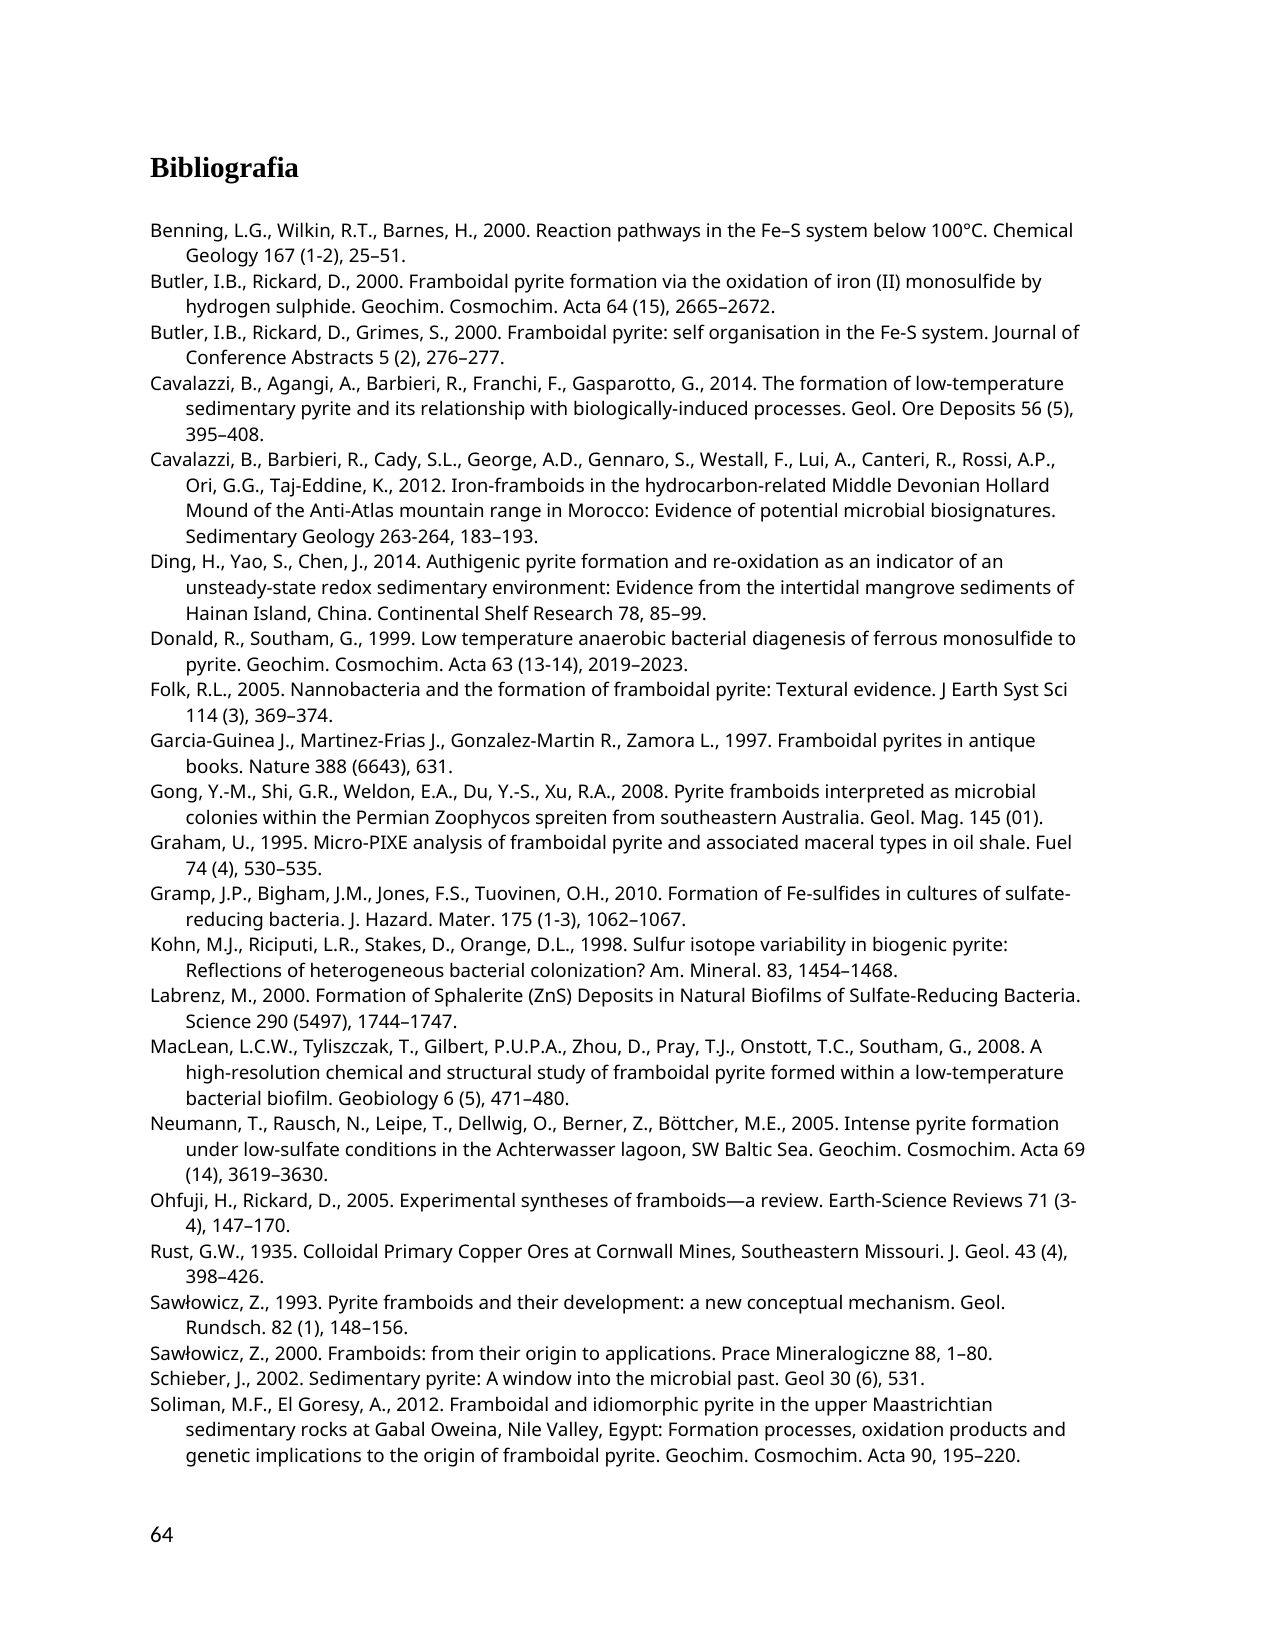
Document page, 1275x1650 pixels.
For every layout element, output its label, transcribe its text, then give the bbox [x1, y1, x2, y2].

text Cavalazzi, B., Agangi, A., Barbieri, R., Franchi, F., Gasparotto, G., 2014. The formation of low-temperature sedimentary pyrite and its relationship with biologically-induced processes. Geol. Ore Deposits 56 (5), 395–408. [150, 370, 1087, 447]
text Benning, L.G., Wilkin, R.T., Barnes, H., 2000. Reaction pathways in the Fe–S system below 100°C. Chemical Geology 167 (1-2), 25–51. [150, 217, 1087, 268]
text Folk, R.L., 2005. Nannobacteria and the formation of framboidal pyrite: Textural evidence. J Earth Syst Sci 114 (3), 369–374. [150, 676, 1087, 727]
text Cavalazzi, B., Barbieri, R., Cady, S.L., George, A.D., Gennaro, S., Westall, F., Lui, A., Canteri, R., Rossi, A.P., Ori, G.G., Taj-Eddine, K., 2012. Iron-framboids in the hydrocarbon-related Middle Devonian Hollard Mound of the Anti-Atlas mountain range in Morocco: Evidence of potential microbial biosignatures. Sedimentary Geology 263-264, 183–193. [150, 447, 1087, 549]
text Sawłowicz, Z., 2000. Framboids: from their origin to applications. Prace Mineralogiczne 88, 1–80. [150, 1340, 1087, 1366]
text Garcia-Guinea J., Martinez-Frias J., Gonzalez-Martin R., Zamora L., 1997. Framboidal pyrites in antique books. Nature 388 (6643), 631. [150, 727, 1087, 778]
text MacLean, L.C.W., Tyliszczak, T., Gilbert, P.U.P.A., Zhou, D., Pray, T.J., Onstott, T.C., Southam, G., 2008. A high-resolution chemical and structural study of framboidal pyrite formed within a low-temperature bacterial biofilm. Geobiology 6 (5), 471–480. [150, 1034, 1087, 1110]
text Graham, U., 1995. Micro-PIXE analysis of framboidal pyrite and associated maceral types in oil shale. Fuel 74 (4), 530–535. [150, 829, 1087, 881]
text Butler, I.B., Rickard, D., 2000. Framboidal pyrite formation via the oxidation of iron (II) monosulfide by hydrogen sulphide. Geochim. Cosmochim. Acta 64 (15), 2665–2672. [150, 268, 1087, 319]
text Ding, H., Yao, S., Chen, J., 2014. Authigenic pyrite formation and re-oxidation as an indicator of an unsteady-state redox sedimentary environment: Evidence from the intertidal mangrove sediments of Hainan Island, China. Continental Shelf Research 78, 85–99. [150, 549, 1087, 625]
text Sawłowicz, Z., 1993. Pyrite framboids and their development: a new conceptual mechanism. Geol. Rundsch. 82 (1), 148–156. [150, 1289, 1087, 1340]
text Soliman, M.F., El Goresy, A., 2012. Framboidal and idiomorphic pyrite in the upper Maastrichtian sedimentary rocks at Gabal Oweina, Nile Valley, Egypt: Formation processes, oxidation products and genetic implications to the origin of framboidal pyrite. Geochim. Cosmochim. Acta 90, 195–220. [150, 1391, 1087, 1468]
subtitle Bibliografia [150, 150, 1087, 183]
text Donald, R., Southam, G., 1999. Low temperature anaerobic bacterial diagenesis of ferrous monosulfide to pyrite. Geochim. Cosmochim. Acta 63 (13-14), 2019–2023. [150, 625, 1087, 676]
text Labrenz, M., 2000. Formation of Sphalerite (ZnS) Deposits in Natural Biofilms of Sulfate-Reducing Bacteria. Science 290 (5497), 1744–1747. [150, 983, 1087, 1034]
text Butler, I.B., Rickard, D., Grimes, S., 2000. Framboidal pyrite: self organisation in the Fe-S system. Journal of Conference Abstracts 5 (2), 276–277. [150, 319, 1087, 370]
text Neumann, T., Rausch, N., Leipe, T., Dellwig, O., Berner, Z., Böttcher, M.E., 2005. Intense pyrite formation under low-sulfate conditions in the Achterwasser lagoon, SW Baltic Sea. Geochim. Cosmochim. Acta 69 (14), 3619–3630. [150, 1110, 1087, 1187]
text Gong, Y.-M., Shi, G.R., Weldon, E.A., Du, Y.-S., Xu, R.A., 2008. Pyrite framboids interpreted as microbial colonies within the Permian Zoophycos spreiten from southeastern Australia. Geol. Mag. 145 (01). [150, 778, 1087, 829]
text Gramp, J.P., Bigham, J.M., Jones, F.S., Tuovinen, O.H., 2010. Formation of Fe-sulfides in cultures of sulfate-reducing bacteria. J. Hazard. Mater. 175 (1-3), 1062–1067. [150, 881, 1087, 932]
text Ohfuji, H., Rickard, D., 2005. Experimental syntheses of framboids—a review. Earth-Science Reviews 71 (3-4), 147–170. [150, 1187, 1087, 1238]
text Rust, G.W., 1935. Colloidal Primary Copper Ores at Cornwall Mines, Southeastern Missouri. J. Geol. 43 (4), 398–426. [150, 1238, 1087, 1289]
text Kohn, M.J., Riciputi, L.R., Stakes, D., Orange, D.L., 1998. Sulfur isotope variability in biogenic pyrite: Reflections of heterogeneous bacterial colonization? Am. Mineral. 83, 1454–1468. [150, 932, 1087, 983]
text Schieber, J., 2002. Sedimentary pyrite: A window into the microbial past. Geol 30 (6), 531. [150, 1366, 1087, 1391]
